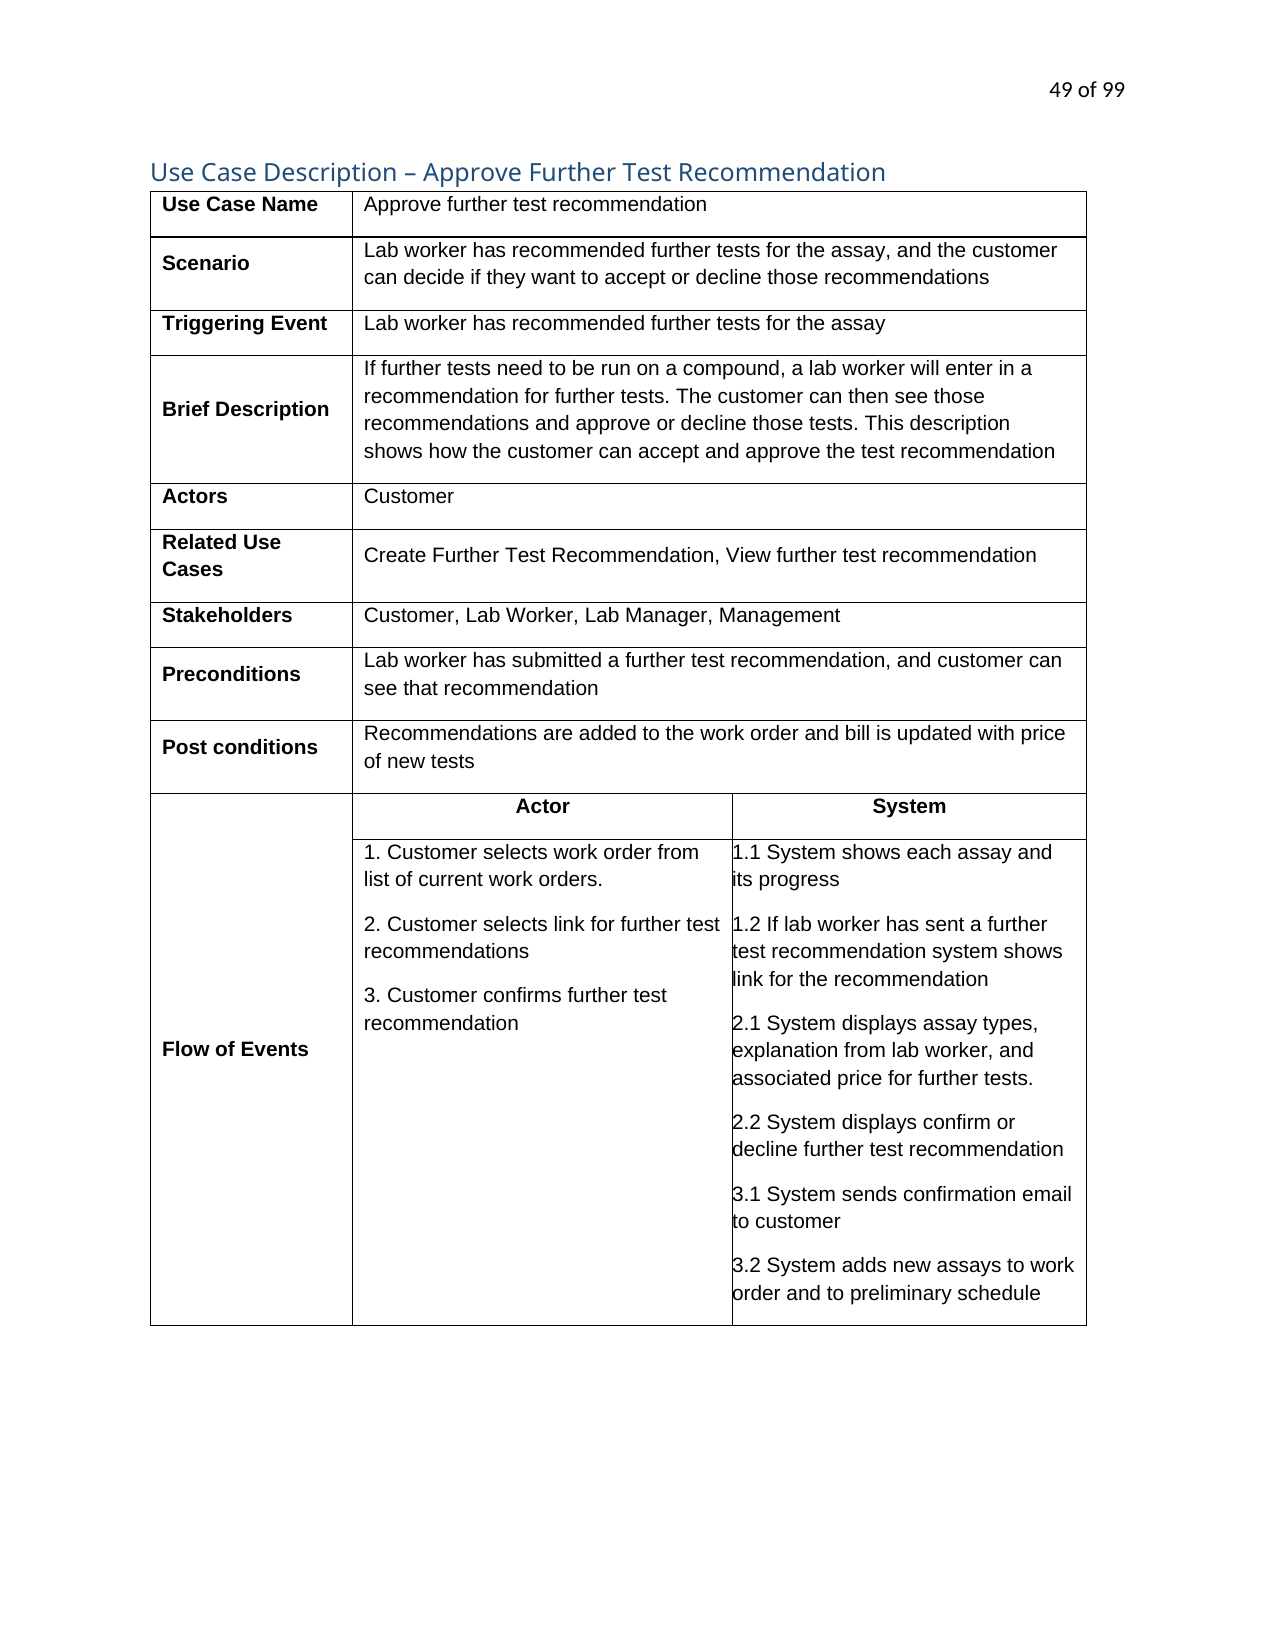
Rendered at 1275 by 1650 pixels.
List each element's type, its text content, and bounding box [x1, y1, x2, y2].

table_cell If further tests need to be run on a compound, a lab worker will enter in a recommendation for further tests. The customer can then see those recommendations and approve or decline those tests. This description shows how the customer can accept and approve the test recommendation [353, 356, 1086, 483]
table_cell System [733, 794, 1086, 839]
table_cell Triggering Event [151, 311, 352, 355]
table_cell Preconditions [151, 648, 352, 720]
table_cell Flow of Events [151, 794, 352, 1325]
table_cell Actor [353, 794, 732, 839]
table_cell 1. Customer selects work order from list of current work orders. 2. Customer selects link for further test recommendations 3. Customer confirms further test recommendation [353, 840, 732, 1325]
table_header Use Case Name [151, 192, 352, 236]
table_cell 1.1 System shows each assay and its progress 1.2 If lab worker has sent a further test recommendation system shows link for the recommendation 2.1 System displays assay types, explanation from lab worker, and associated price for further tests. 2.2 System displays confirm or decline further test recommendation 3.1 System sends confirmation email to customer 3.2 System adds new assays to work order and to preliminary schedule [733, 840, 1086, 1325]
table_cell Brief Description [151, 356, 352, 483]
table_cell Actors [151, 484, 352, 528]
table_cell Customer [353, 484, 1086, 528]
table_cell Recommendations are added to the work order and bill is updated with price of new tests [353, 721, 1086, 793]
table_cell Create Further Test Recommendation, View further test recommendation [353, 530, 1086, 602]
table_cell Related Use Cases [151, 530, 352, 602]
table_header Approve further test recommendation [353, 192, 1086, 236]
table_cell Lab worker has submitted a further test recommendation, and customer can see that recommendation [353, 648, 1086, 720]
table_cell Post conditions [151, 721, 352, 793]
table_cell Lab worker has recommended further tests for the assay [353, 311, 1086, 355]
table_cell Lab worker has recommended further tests for the assay, and the customer can decide if they want to accept or decline those recommendations [353, 238, 1086, 309]
table_cell Stakeholders [151, 603, 352, 647]
table_cell Customer, Lab Worker, Lab Manager, Management [353, 603, 1086, 647]
subtitle Use Case Description – Approve Further Test Recommendation [150, 154, 1125, 188]
table_cell Scenario [151, 238, 352, 309]
